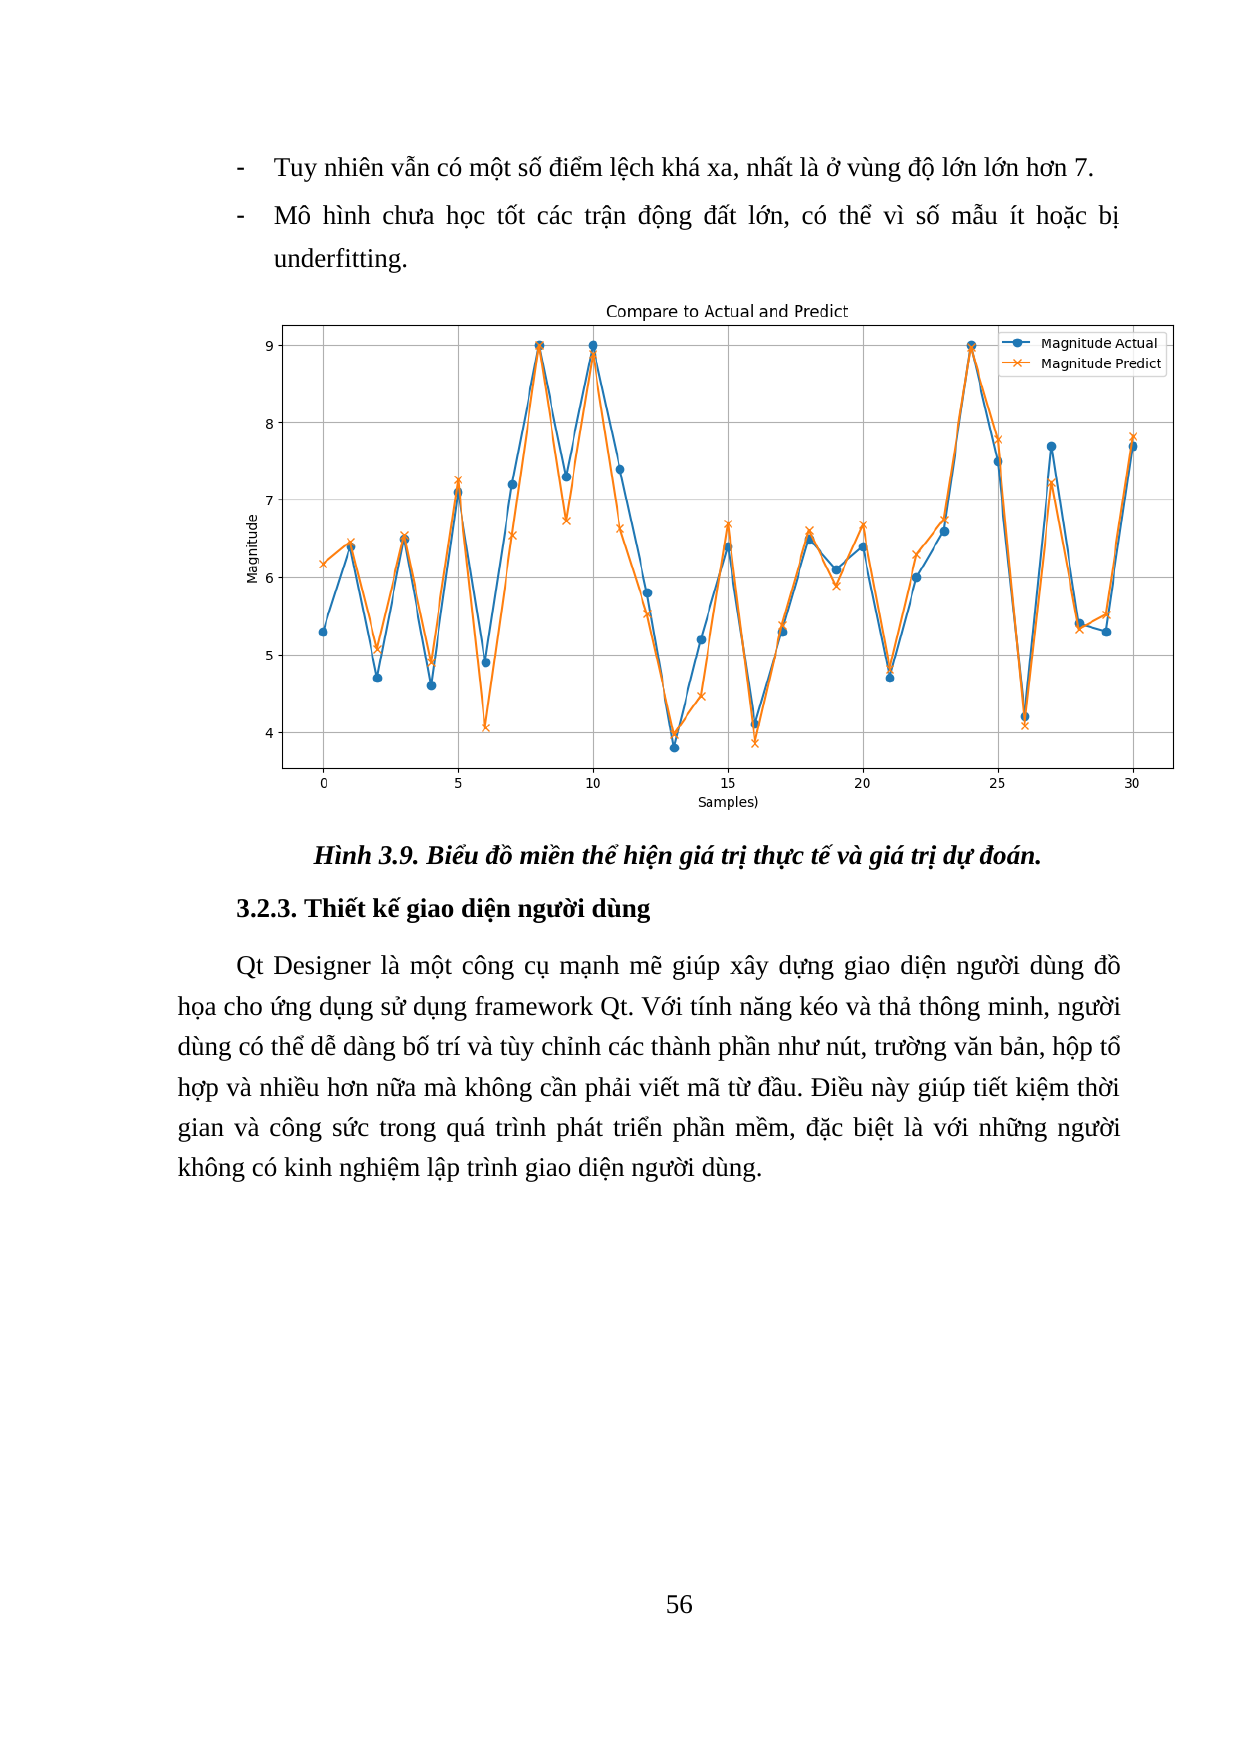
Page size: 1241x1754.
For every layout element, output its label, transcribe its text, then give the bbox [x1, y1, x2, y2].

text Hình 3.9. Biểu đồ miền thể hiện giá trị thực tế và giá trị dự đoán. [177, 839, 1122, 871]
list Mô hình chưa học tốt các trận động đất lớn, có thể vì số mẫu ít hoặc bị underfitting. [236, 196, 1122, 273]
list Tuy nhiên vẫn có một số điểm lệch khá xa, nhất là ở vùng độ lớn lớn hơn 7. [236, 148, 1122, 184]
text 3.2.3. Thiết kế giao diện người dùng [177, 892, 1122, 923]
picture [236, 294, 1182, 818]
text Qt Designer là một công cụ mạnh mẽ giúp xây dựng giao diện người dùng đồ họa cho ứng dụng sử dụng framework Qt. Với tính năng kéo và thả thông minh, người dùng có thể dễ dàng bố trí và tùy chỉnh các thành phần như nút, trường văn bản, hộp tổ hợp và nhiều hơn nữa mà không cần phải viết mã từ đầu. Điều này giúp tiết kiệm thời gian và công sức trong quá trình phát triển phần mềm, đặc biệt là với những người không có kinh nghiệm lập trình giao diện người dùng. [177, 949, 1122, 1183]
